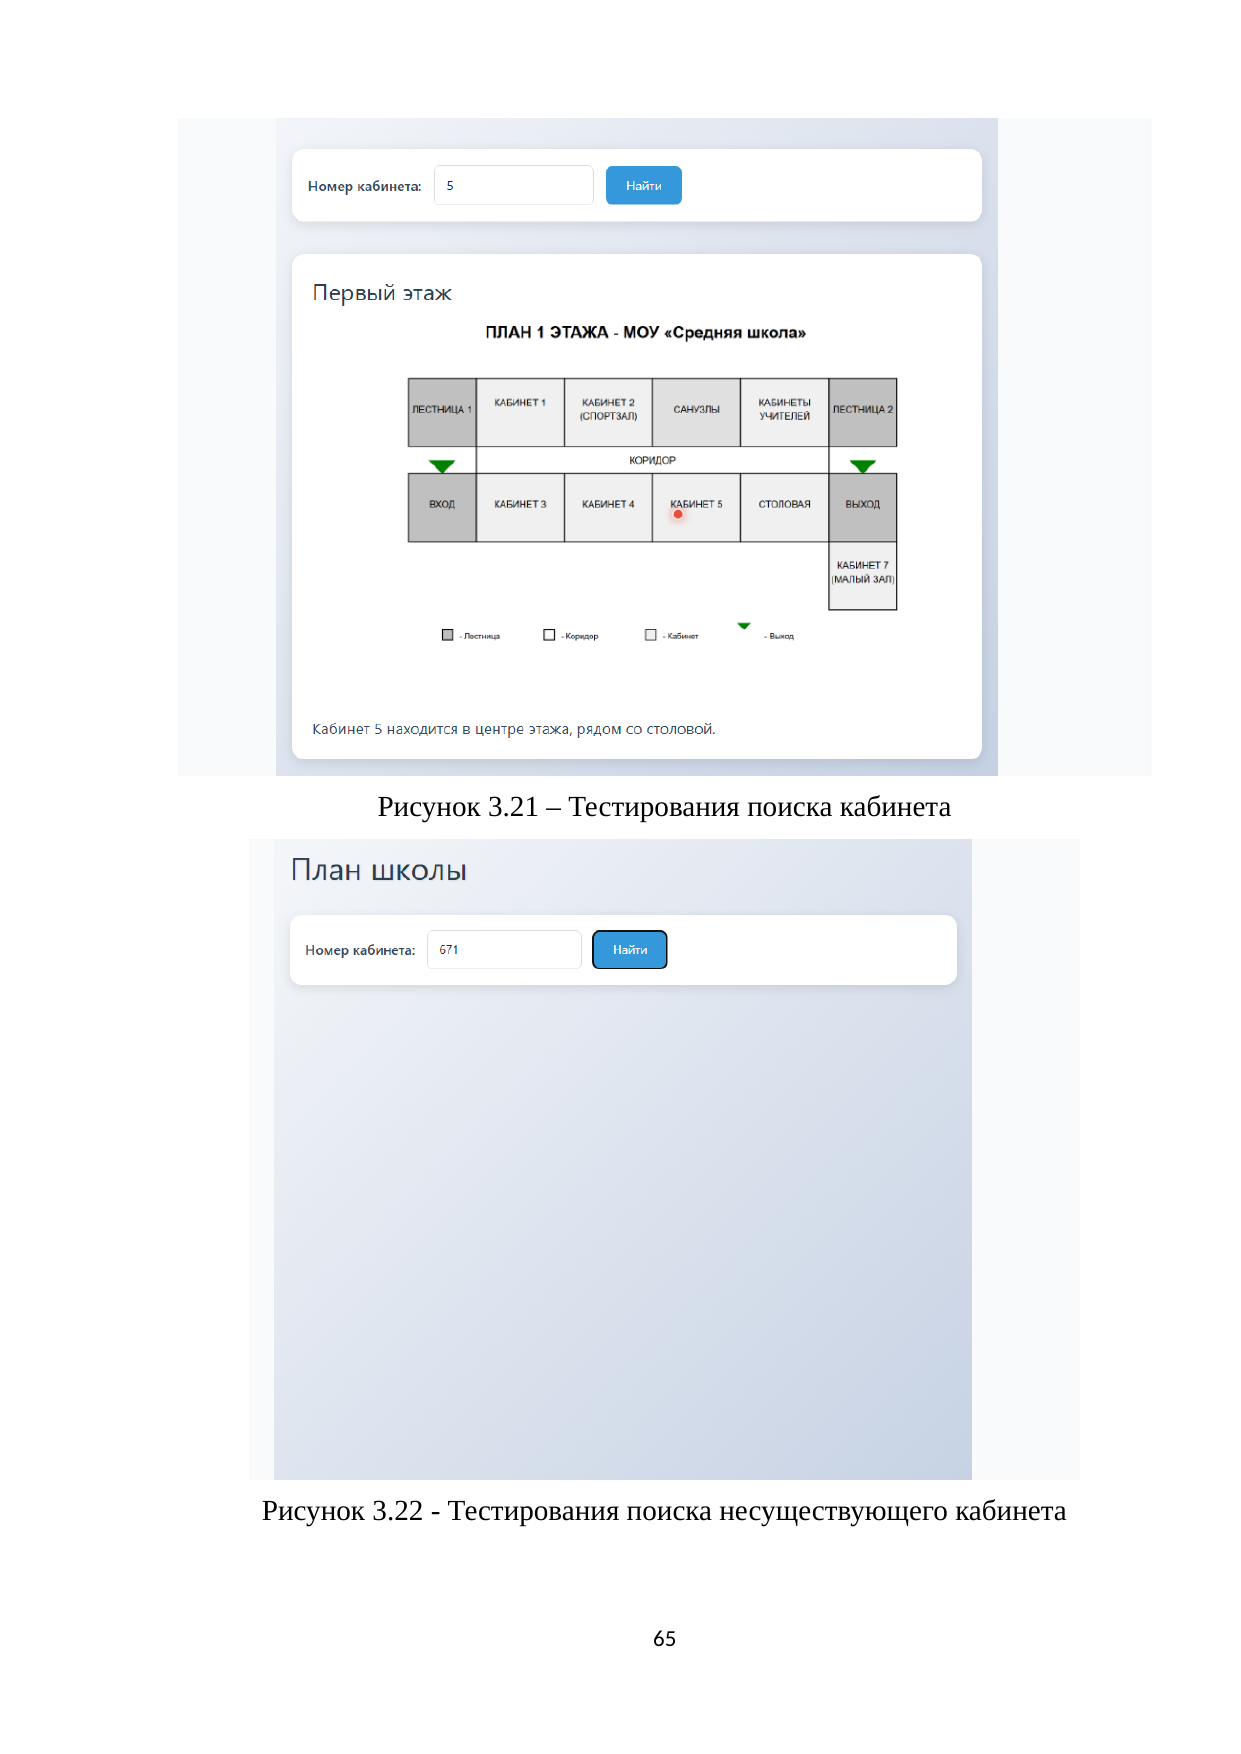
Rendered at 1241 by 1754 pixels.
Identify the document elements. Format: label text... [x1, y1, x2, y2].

text Рисунок 3.22 - Тестирования поиска несуществующего кабинета [177, 1493, 1152, 1527]
picture [248, 839, 1081, 1480]
text Рисунок 3.21 – Тестирования поиска кабинета [177, 789, 1152, 823]
picture [177, 118, 1152, 776]
